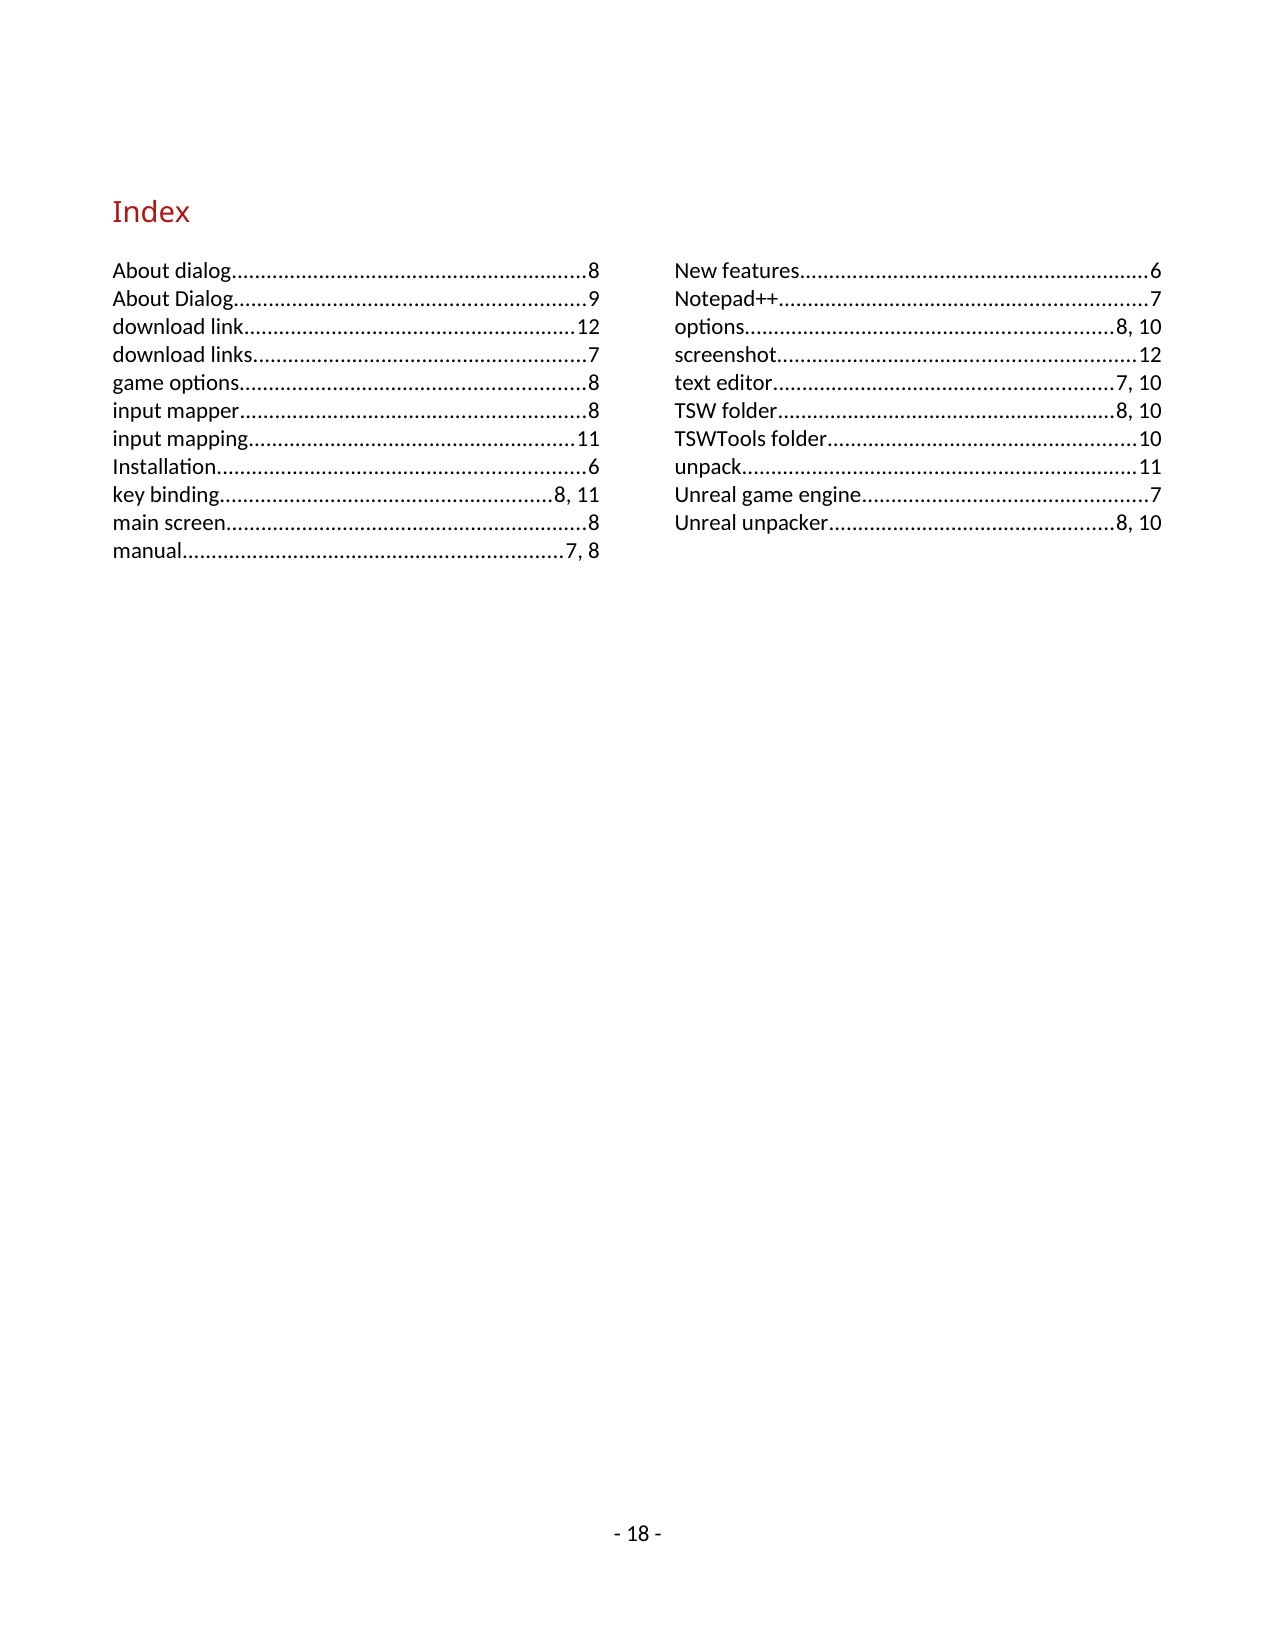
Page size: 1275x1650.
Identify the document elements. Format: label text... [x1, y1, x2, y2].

text Unreal game engine 7 [674, 481, 1162, 508]
text game options 8 [112, 368, 601, 396]
text unpack 11 [674, 452, 1162, 481]
list Index [112, 192, 1162, 231]
text manual 7, 8 [112, 537, 601, 564]
text Installation 6 [112, 452, 601, 481]
text screenshot 12 [674, 340, 1162, 368]
text input mapper 8 [112, 396, 601, 424]
text Unreal unpacker 8, 10 [674, 508, 1162, 537]
text download link 12 [112, 312, 601, 340]
text About Dialog 9 [112, 284, 601, 312]
text key binding 8, 11 [112, 481, 601, 508]
text input mapping 11 [112, 424, 601, 452]
text download links 7 [112, 340, 601, 368]
text TSWTools folder 10 [674, 424, 1162, 452]
text text editor 7, 10 [674, 368, 1162, 396]
text main screen 8 [112, 508, 601, 537]
text options 8, 10 [674, 312, 1162, 340]
text Notepad++ 7 [674, 284, 1162, 312]
text About dialog 8 [112, 256, 601, 284]
text New features 6 [674, 256, 1162, 284]
text TSW folder 8, 10 [674, 396, 1162, 424]
